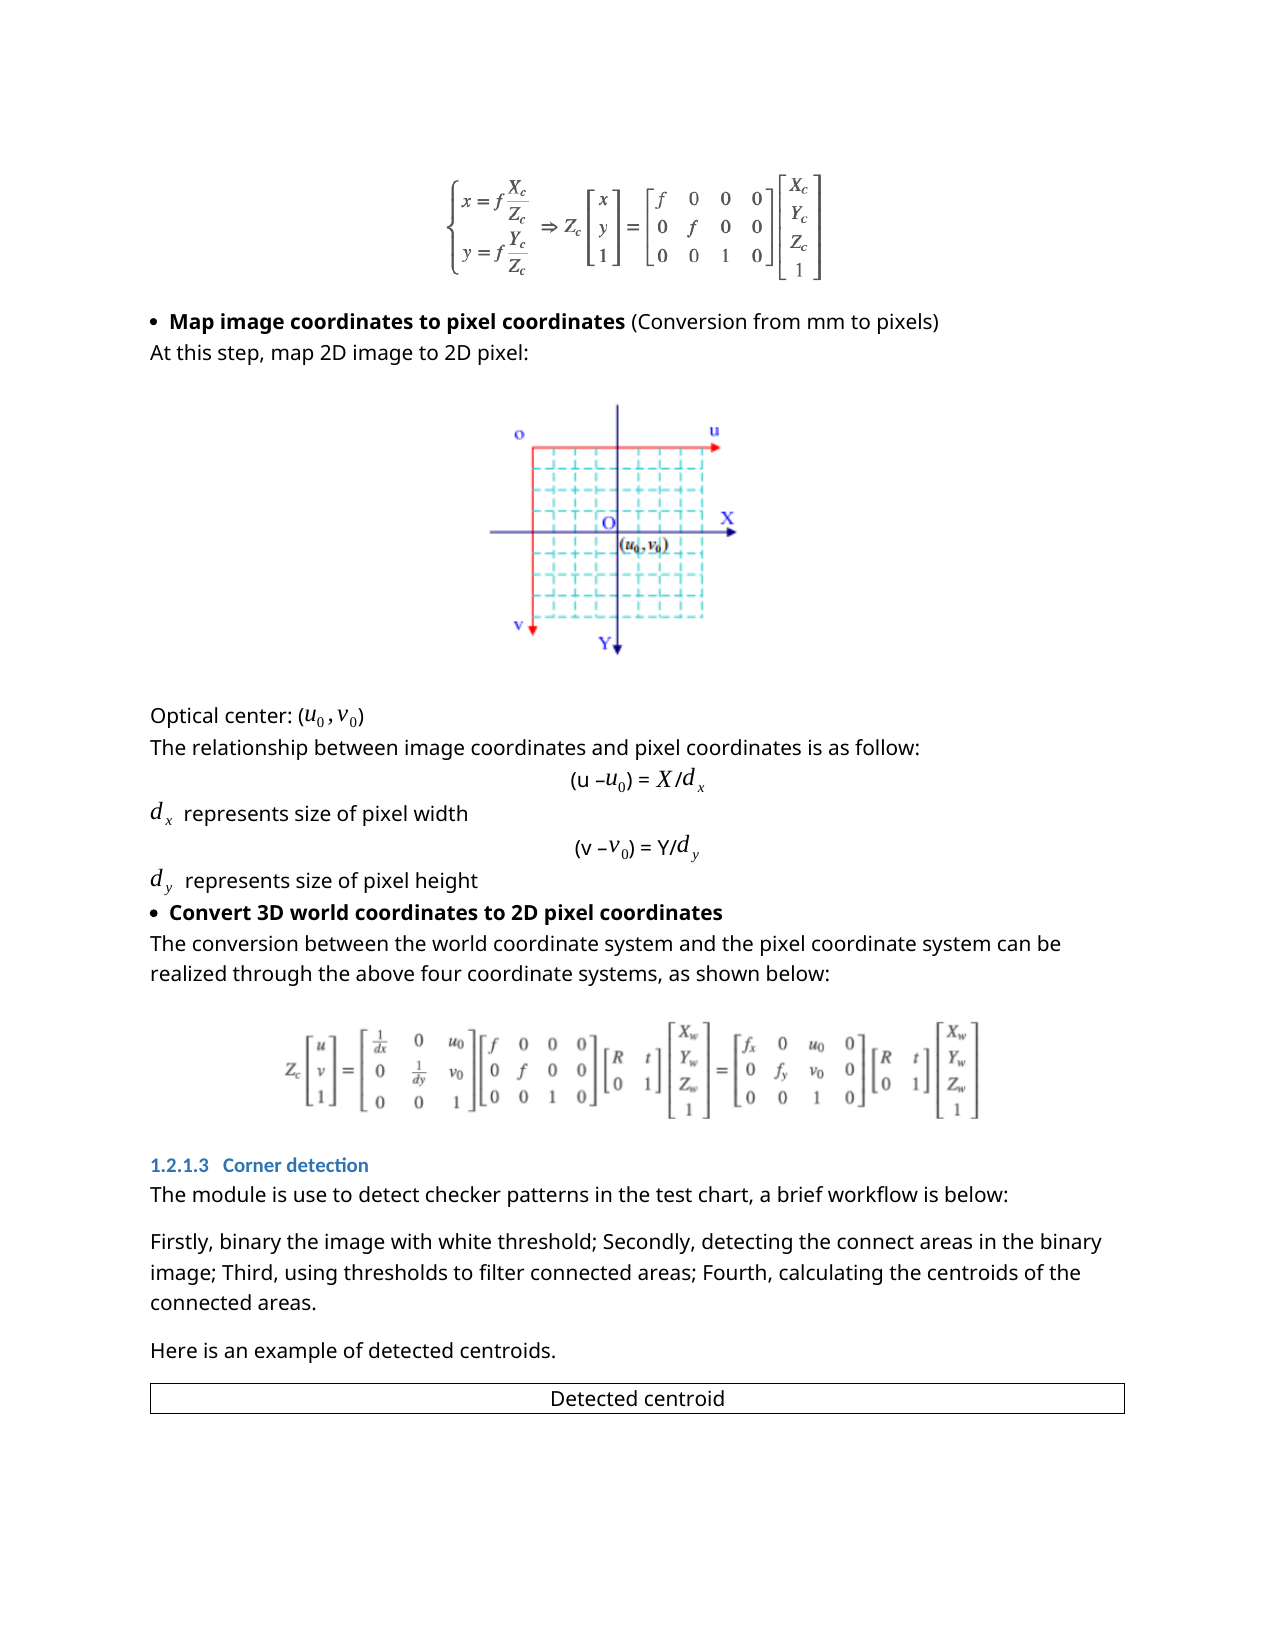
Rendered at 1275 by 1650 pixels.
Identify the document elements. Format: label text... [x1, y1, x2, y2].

list (u –) = / [150, 764, 1125, 795]
text Firstly, binary the image with white threshold; Secondly, detecting the connect areas in the binary image; Third, using thresholds to filter connected areas; Fourth, calculating the centroids of the connected areas. [150, 1227, 1125, 1317]
list represents size of pixel width [150, 798, 1125, 829]
picture [476, 368, 799, 667]
list Map image coordinates to pixel coordinates (Conversion from mm to pixels) [150, 307, 1125, 336]
picture [270, 1006, 1005, 1134]
list The relationship between image coordinates and pixel coordinates is as follow: [150, 733, 1125, 762]
list Convert 3D world coordinates to 2D pixel coordinates [150, 898, 1125, 927]
subtitle 1.2.1.3 Corner detection [150, 1153, 1125, 1178]
list (v –) = Y/ [150, 831, 1125, 862]
text Here is an example of detected centroids. [150, 1336, 1125, 1364]
text The module is use to detect checker patterns in the test chart, a brief workflow is below: [150, 1180, 1125, 1208]
list represents size of pixel height [150, 865, 1125, 896]
list At this step, map 2D image to 2D pixel: [150, 338, 1125, 366]
list The conversion between the world coordinate system and the pixel coordinate system can be realized through the above four coordinate systems, as shown below: [150, 929, 1125, 988]
list Optical center: () [150, 700, 1125, 731]
picture [419, 150, 856, 306]
table_header Detected centroid [151, 1384, 1124, 1413]
